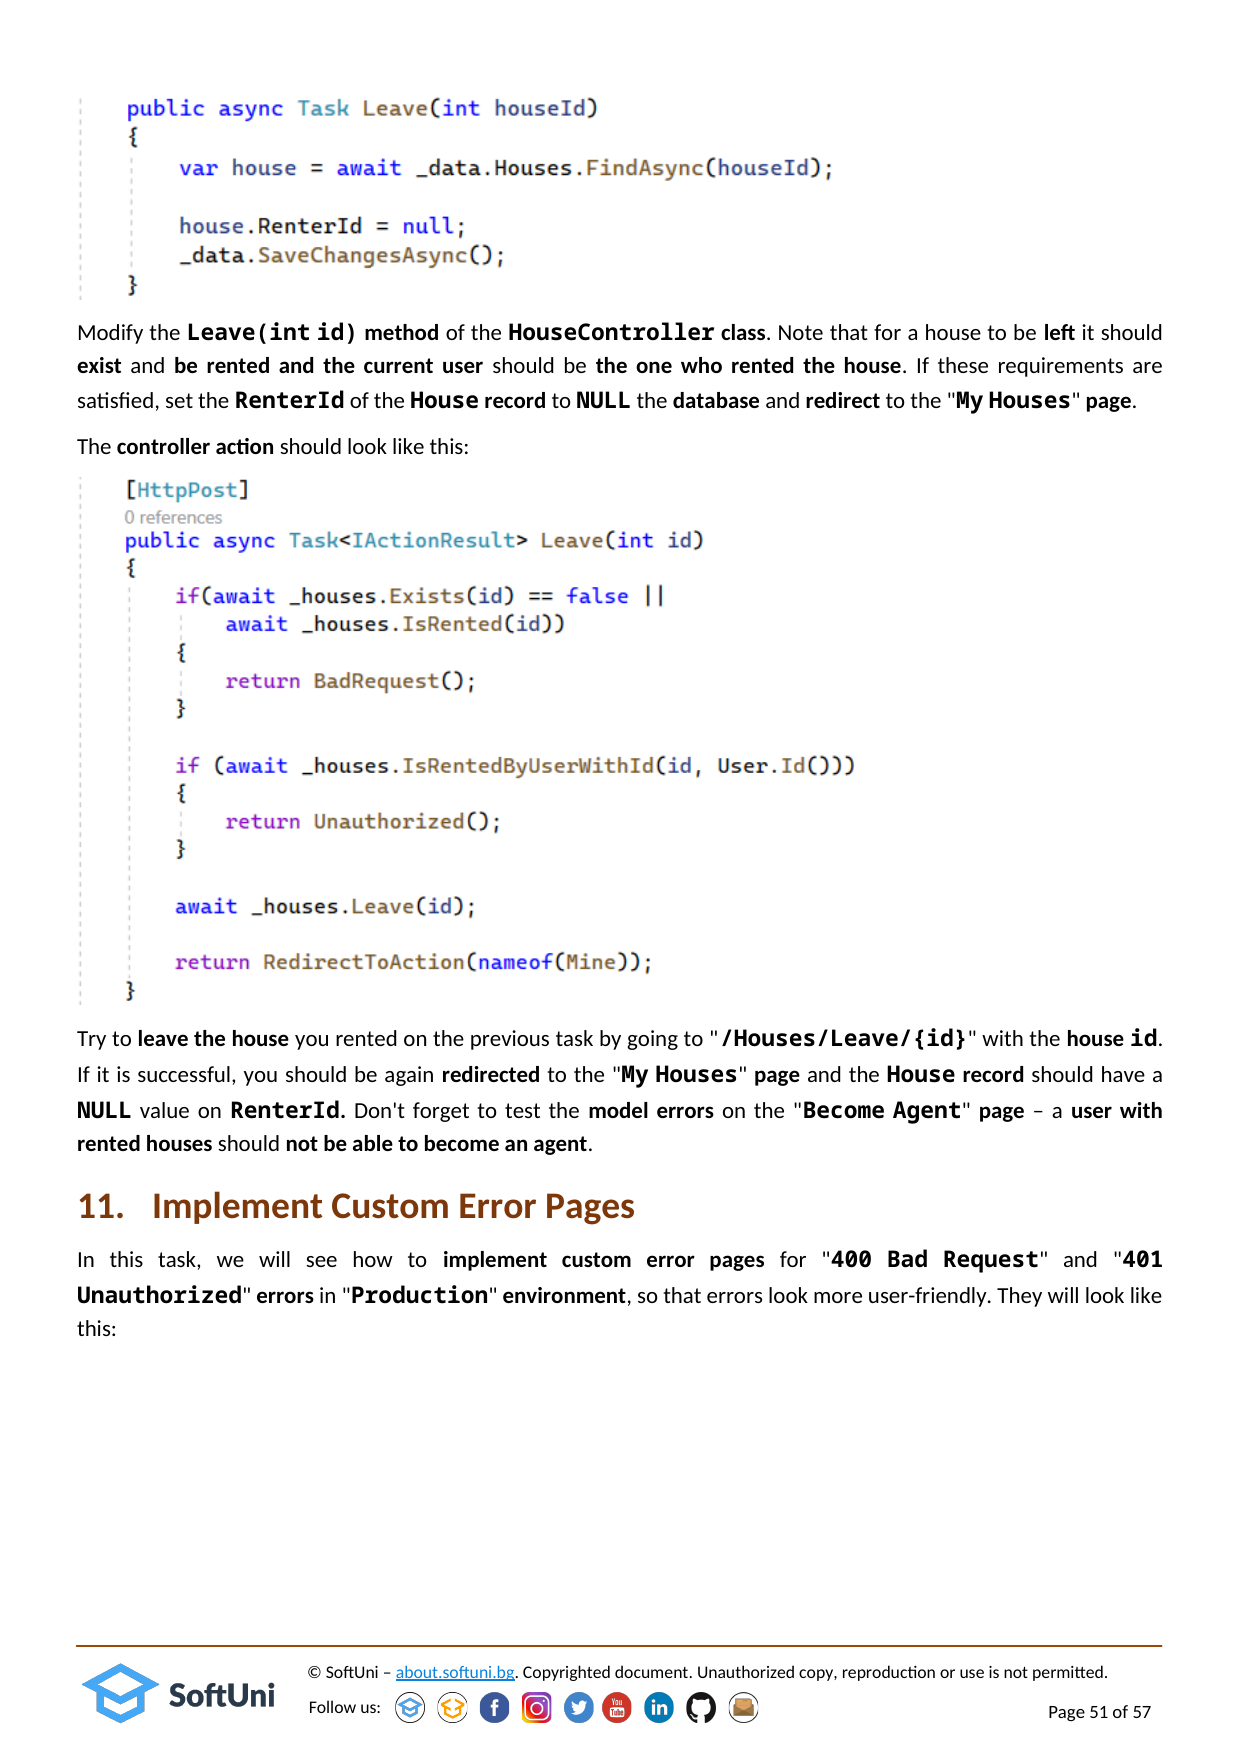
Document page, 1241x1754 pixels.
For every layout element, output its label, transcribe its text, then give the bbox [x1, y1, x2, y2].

picture [76, 477, 858, 1005]
text In this task, we will see how to implement custom error pages for "400 Bad Request" and "401 Unauthorized" errors in "Production" environment, so that errors look more user-friendly. They will look like this: [77, 1243, 1163, 1342]
picture [602, 1692, 632, 1723]
text Try to leave the house you rented on the previous task by going to "/Houses/Leave/{id}" with the house id. If it is successful, you should be again redirected to the "My Houses" page and the House record should have a NULL value on RenterId. Don't forget to test the model errors on the "Become Agent" page – a user with rented houses should not be able to become an agent. [77, 1022, 1163, 1157]
picture [658, 1705, 667, 1714]
picture [686, 1692, 716, 1723]
picture [665, 1692, 674, 1701]
picture [644, 1714, 653, 1723]
text The controller action should look like this: [77, 432, 1163, 460]
picture [395, 1692, 425, 1723]
text Modify the Leave(int id) method of the HouseController class. Note that for a house to be left it should exist and be rented and the current user should be the one who rented the house. If these requirements are satisfied, set the RenterId of the House record to NULL the database and redirect to the "My Houses" page. [77, 316, 1163, 415]
picture [75, 1658, 281, 1729]
picture [728, 1692, 759, 1723]
picture [437, 1692, 468, 1723]
picture [479, 1692, 510, 1723]
picture [665, 1714, 674, 1723]
picture [564, 1692, 594, 1723]
picture [522, 1692, 552, 1723]
picture [76, 95, 836, 300]
picture [644, 1692, 653, 1701]
subtitle Implement Custom Error Pages [77, 1182, 1163, 1228]
